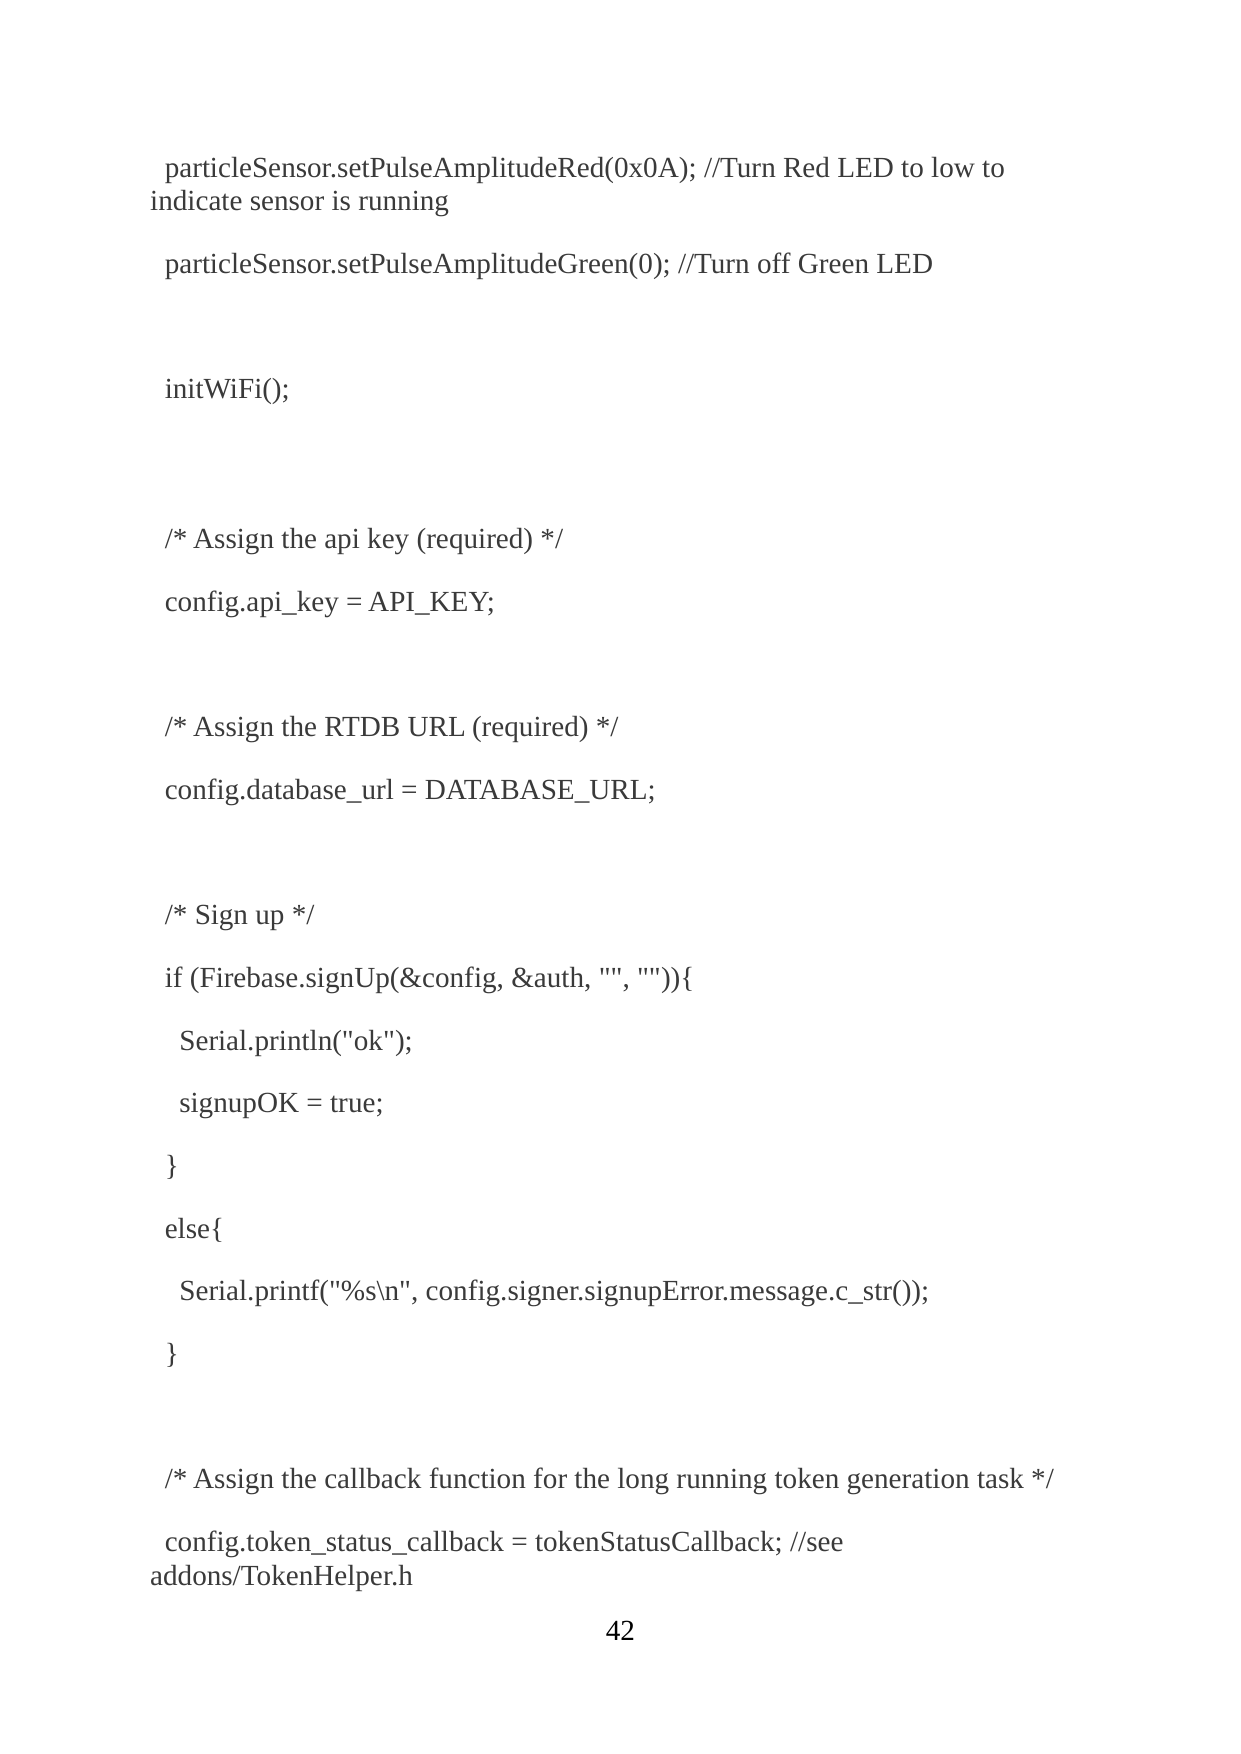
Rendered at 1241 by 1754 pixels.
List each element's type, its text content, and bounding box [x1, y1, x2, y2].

subtitle else{ [150, 1211, 1090, 1244]
subtitle Serial.println("ok"); [150, 1023, 1090, 1056]
subtitle Serial.printf("%s\n", config.signer.signupError.message.c_str()); [150, 1273, 1090, 1307]
subtitle if (Firebase.signUp(&config, &auth, "", "")){ [150, 960, 1090, 993]
subtitle signupOK = true; [150, 1085, 1090, 1119]
subtitle } [150, 1148, 1090, 1182]
subtitle /* Assign the RTDB URL (required) */ [150, 709, 1090, 743]
subtitle config.database_url = DATABASE_URL; [150, 772, 1090, 805]
subtitle } [150, 1336, 1090, 1370]
subtitle config.token_status_callback = tokenStatusCallback; //see addons/TokenHelper.h [150, 1524, 1090, 1591]
subtitle /* Assign the callback function for the long running token generation task */ [150, 1462, 1090, 1495]
subtitle particleSensor.setPulseAmplitudeRed(0x0A); //Turn Red LED to low to indicate sensor is running [150, 150, 1090, 217]
subtitle /* Assign the api key (required) */ [150, 521, 1090, 554]
subtitle initWiFi(); [150, 372, 1090, 405]
subtitle /* Sign up */ [150, 897, 1090, 931]
subtitle config.api_key = API_KEY; [150, 584, 1090, 617]
subtitle particleSensor.setPulseAmplitudeGreen(0); //Turn off Green LED [150, 246, 1090, 280]
